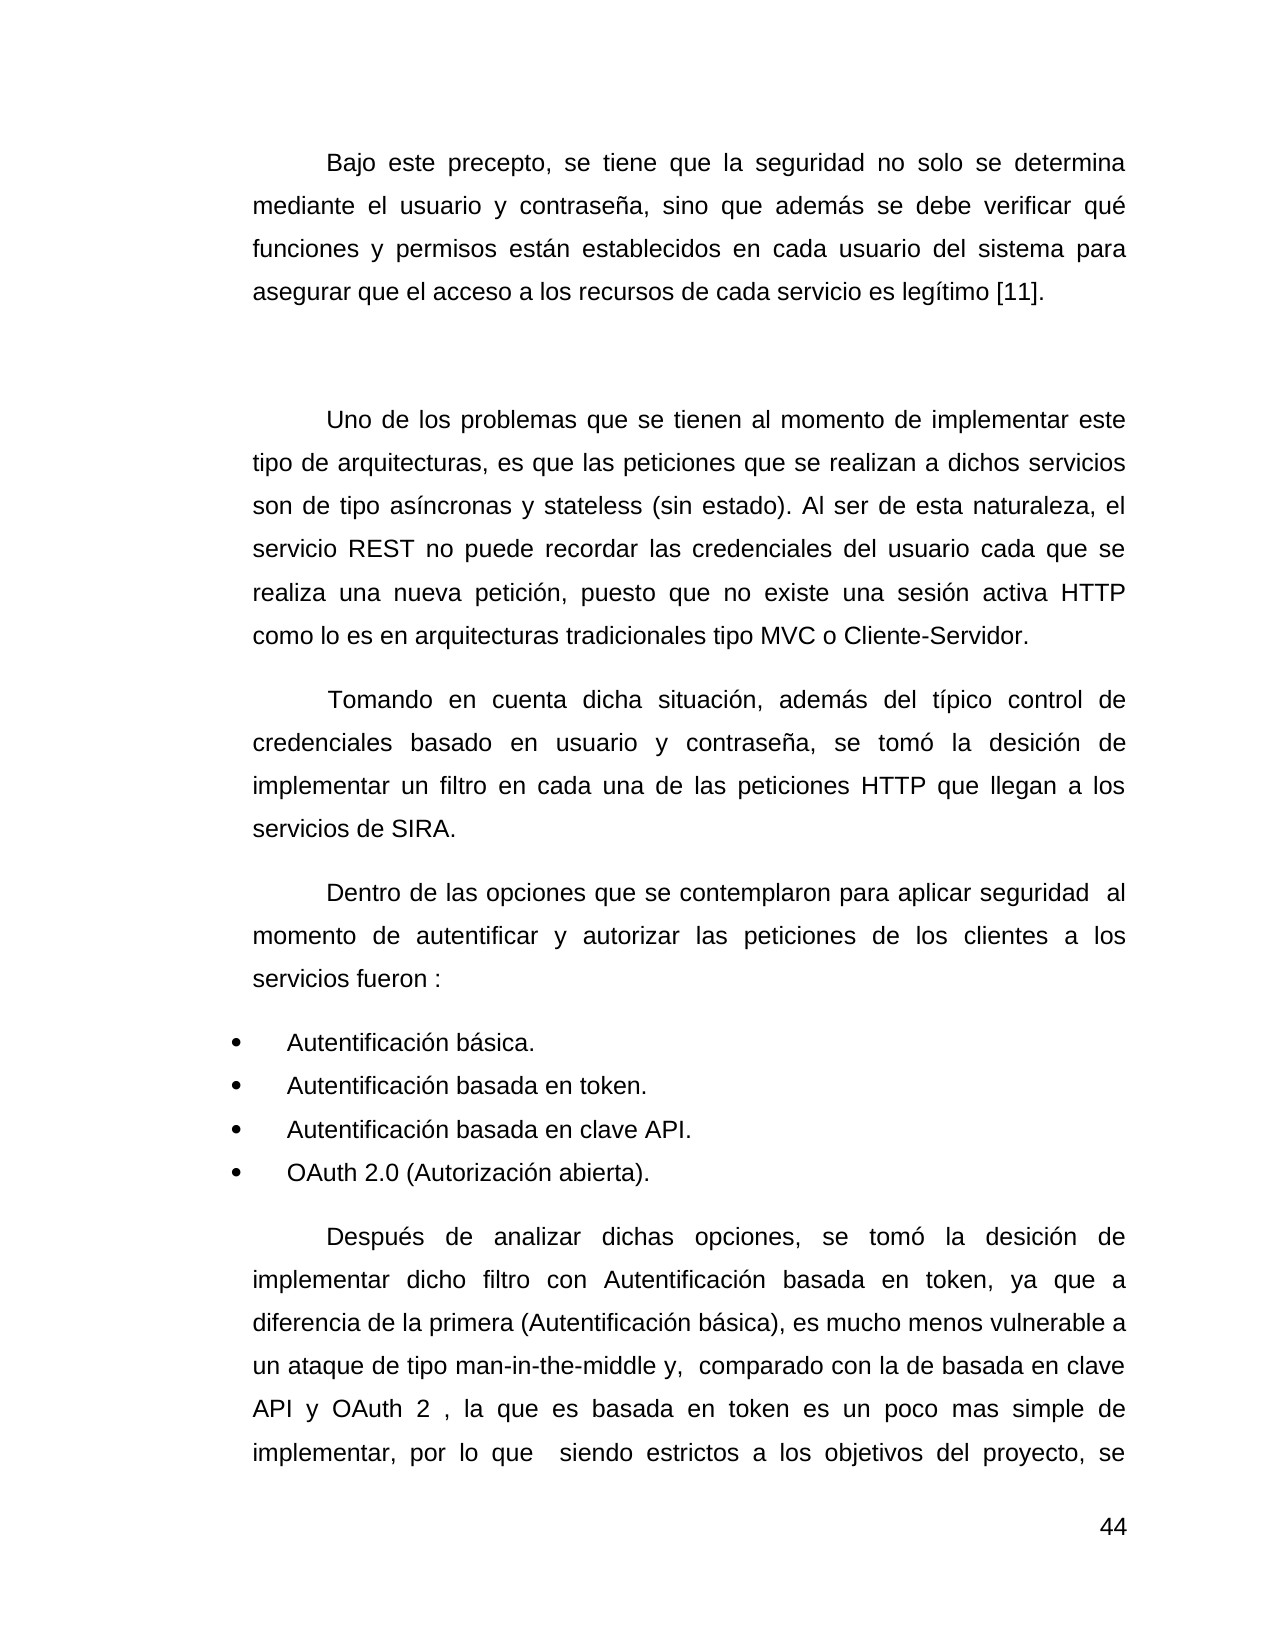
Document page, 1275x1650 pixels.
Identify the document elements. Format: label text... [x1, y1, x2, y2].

list OAuth 2.0 (Autorización abierta). [232, 1158, 1127, 1187]
text Tomando en cuenta dicha situación, además del típico control de credenciales basado en usuario y contraseña, se tomó la desición de implementar un filtro en cada una de las peticiones HTTP que llegan a los servicios de SIRA. [252, 684, 1127, 843]
text Bajo este precepto, se tiene que la seguridad no solo se determina mediante el usuario y contraseña, sino que además se debe verificar qué funciones y permisos están establecidos en cada usuario del sistema para asegurar que el acceso a los recursos de cada servicio es legítimo [11]. [252, 148, 1127, 306]
list Autentificación basada en token. [232, 1071, 1127, 1100]
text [252, 1222, 1127, 1466]
text Uno de los problemas que se tienen al momento de implementar este tipo de arquitecturas, es que las peticiones que se realizan a dichos servicios son de tipo asíncronas y stateless (sin estado). Al ser de esta naturaleza, el servicio REST no puede recordar las credenciales del usuario cada que se realiza una nueva petición, puesto que no existe una sesión activa HTTP como lo es en arquitecturas tradicionales tipo MVC o Cliente-Servidor. [252, 405, 1127, 649]
list Autentificación básica. [232, 1028, 1127, 1057]
text Dentro de las opciones que se contemplaron para aplicar seguridad al momento de autentificar y autorizar las peticiones de los clientes a los servicios fueron : [252, 878, 1127, 993]
list Autentificación basada en clave API. [232, 1114, 1127, 1143]
